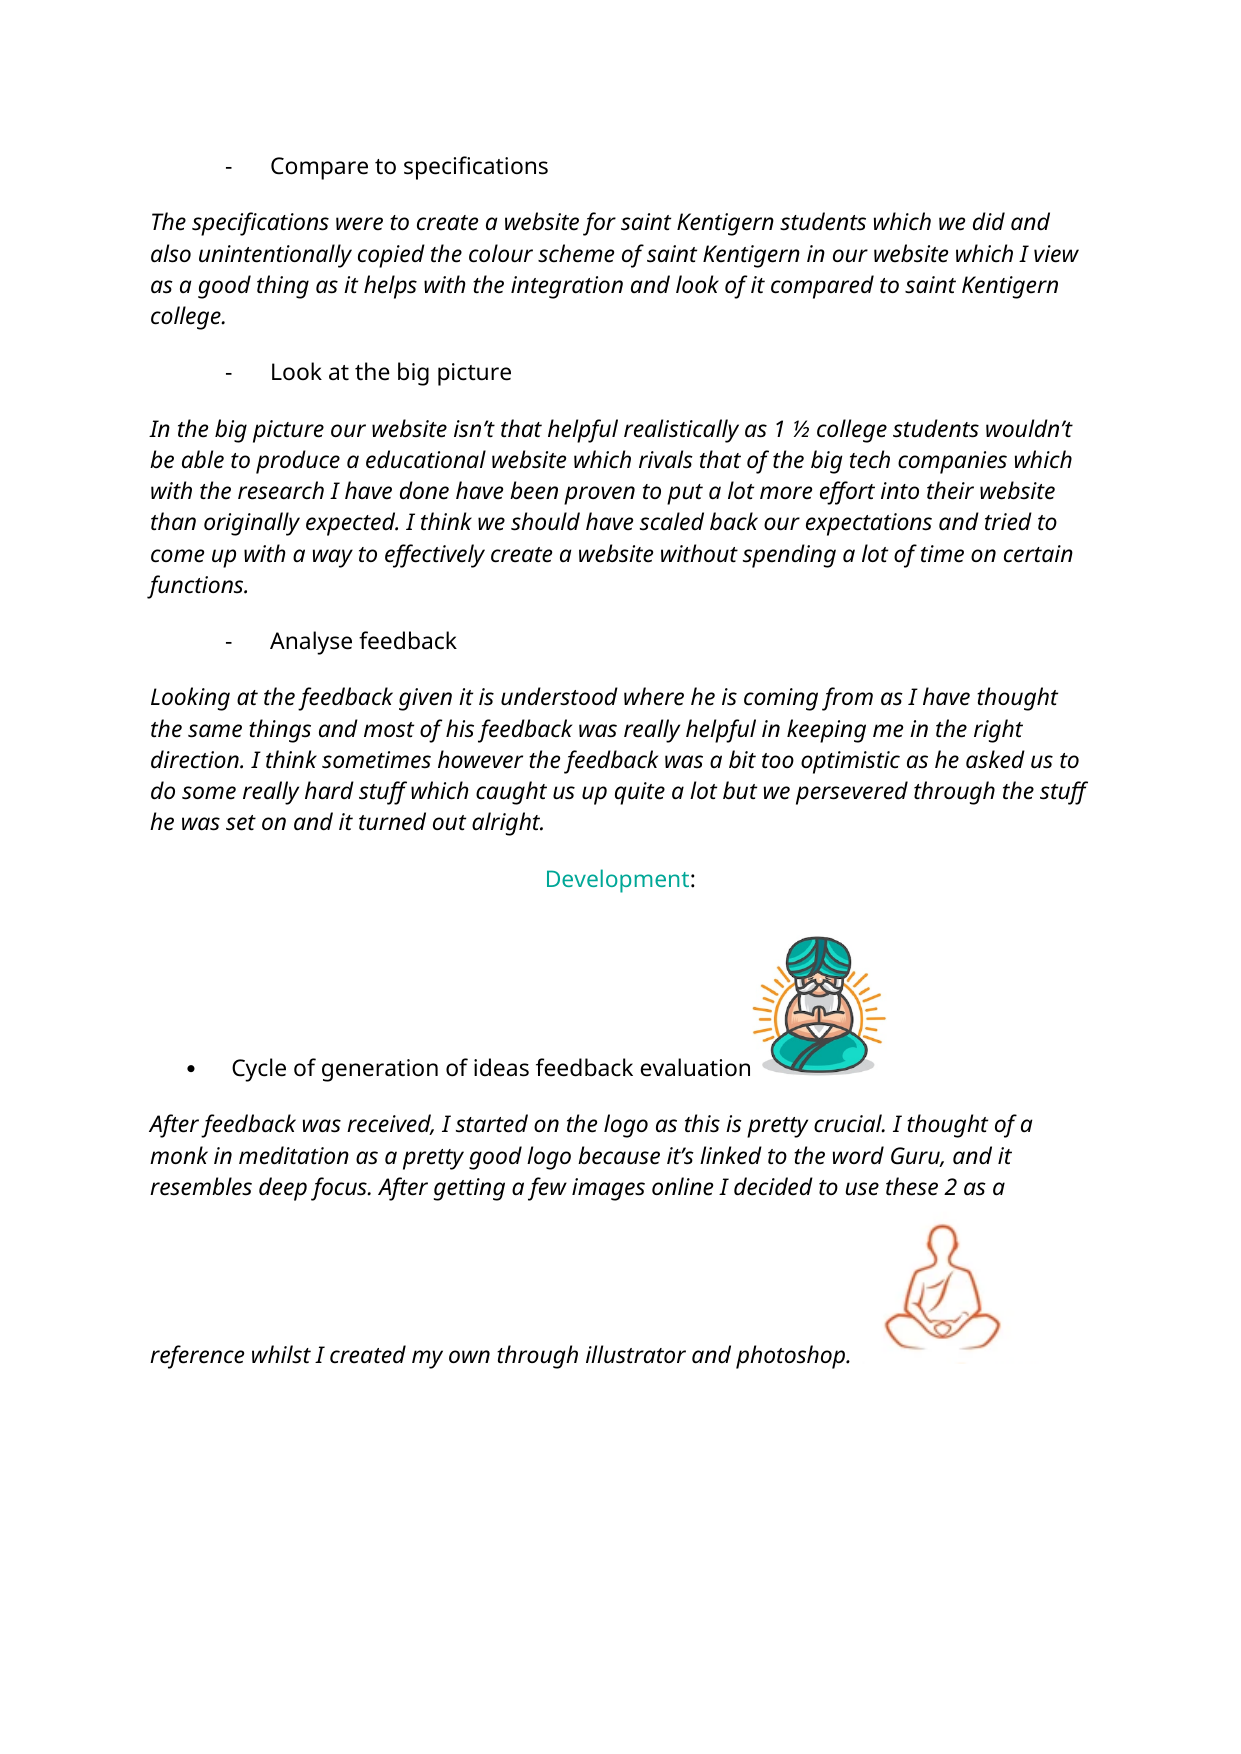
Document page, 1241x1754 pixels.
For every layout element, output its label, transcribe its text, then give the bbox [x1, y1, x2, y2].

text - Look at the big picture [225, 356, 1090, 387]
text - Analyse feedback [225, 625, 1090, 656]
picture [852, 1202, 1048, 1364]
text In the big picture our website isn’t that helpful realistically as 1 ½ college students wouldn’t be able to produce a educational website which rivals that of the big tech companies which with the research I have done have been proven to put a lot more effort into their website than originally expected. I think we should have scaled back our expectations and tried to come up with a way to effectively create a website without spending a lot of time on certain functions. [150, 412, 1090, 600]
text Looking at the feedback given it is understood where he is coming from as I have thought the same things and most of his feedback was really helpful in keeping me in the right direction. I think sometimes however the feedback was a bit too optimistic as he asked us to do some really hard stuff which caught us up quite a lot but we persevered through the stuff he was set on and it turned out alright. [150, 681, 1090, 837]
text - Compare to specifications [225, 150, 1090, 181]
text The specifications were to create a website for saint Kentigern students which we did and also unintentionally copied the colour scheme of saint Kentigern in our website which I view as a good thing as it helps with the integration and look of it compared to saint Kentigern college. [150, 206, 1090, 331]
picture [752, 918, 891, 1077]
text After feedback was received, I started on the logo as this is pretty crucial. I thought of a monk in meditation as a pretty good logo because it’s linked to the word Guru, and it resembles deep focus. After getting a few images online I decided to use these 2 as a reference whilst I created my own through illustrator and photoshop. [150, 1108, 1090, 1371]
list Cycle of generation of ideas feedback evaluation [187, 919, 1090, 1083]
text Development: [150, 862, 1090, 894]
